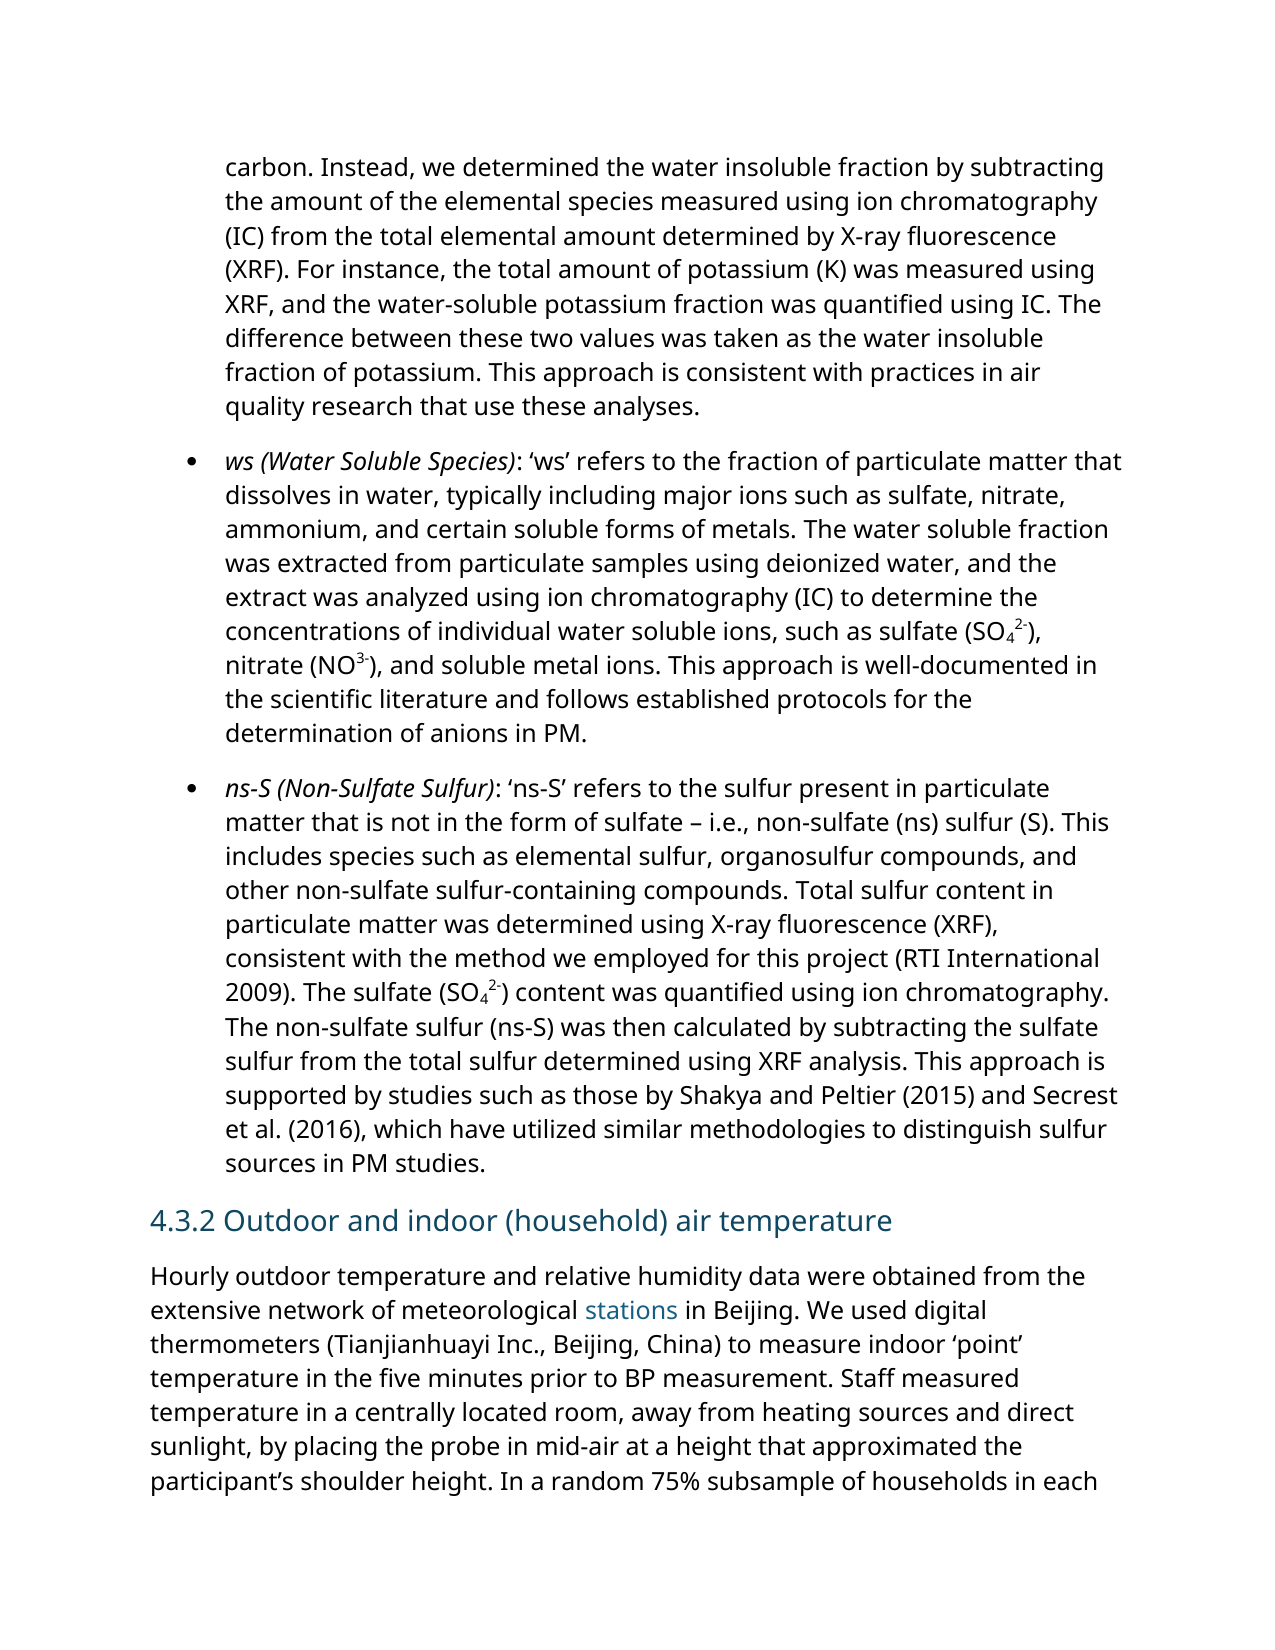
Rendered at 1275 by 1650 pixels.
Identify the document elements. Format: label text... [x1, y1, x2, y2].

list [187, 150, 1125, 422]
subtitle 4.3.2 Outdoor and indoor (household) air temperature [150, 1200, 1125, 1240]
list ns-S (Non-Sulfate Sulfur): ‘ns-S’ refers to the sulfur present in particulate matter that is not in the form of sulfate – i.e., non-sulfate (ns) sulfur (S). This includes species such as elemental sulfur, organosulfur compounds, and other non-sulfate sulfur-containing compounds. Total sulfur content in particulate matter was determined using X-ray fluorescence (XRF), consistent with the method we employed for this project (RTI International 2009). The sulfate (SO42-) content was quantified using ion chromatography. The non-sulfate sulfur (ns-S) was then calculated by subtracting the sulfate sulfur from the total sulfur determined using XRF analysis. This approach is supported by studies such as those by Shakya and Peltier (2015) and Secrest et al. (2016), which have utilized similar methodologies to distinguish sulfur sources in PM studies. [187, 771, 1125, 1179]
list ws (Water Soluble Species): ‘ws’ refers to the fraction of particulate matter that dissolves in water, typically including major ions such as sulfate, nitrate, ammonium, and certain soluble forms of metals. The water soluble fraction was extracted from particulate samples using deionized water, and the extract was analyzed using ion chromatography (IC) to determine the concentrations of individual water soluble ions, such as sulfate (SO42-), nitrate (NO3-), and soluble metal ions. This approach is well-documented in the scientific literature and follows established protocols for the determination of anions in PM. [187, 443, 1125, 750]
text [150, 1259, 1125, 1497]
